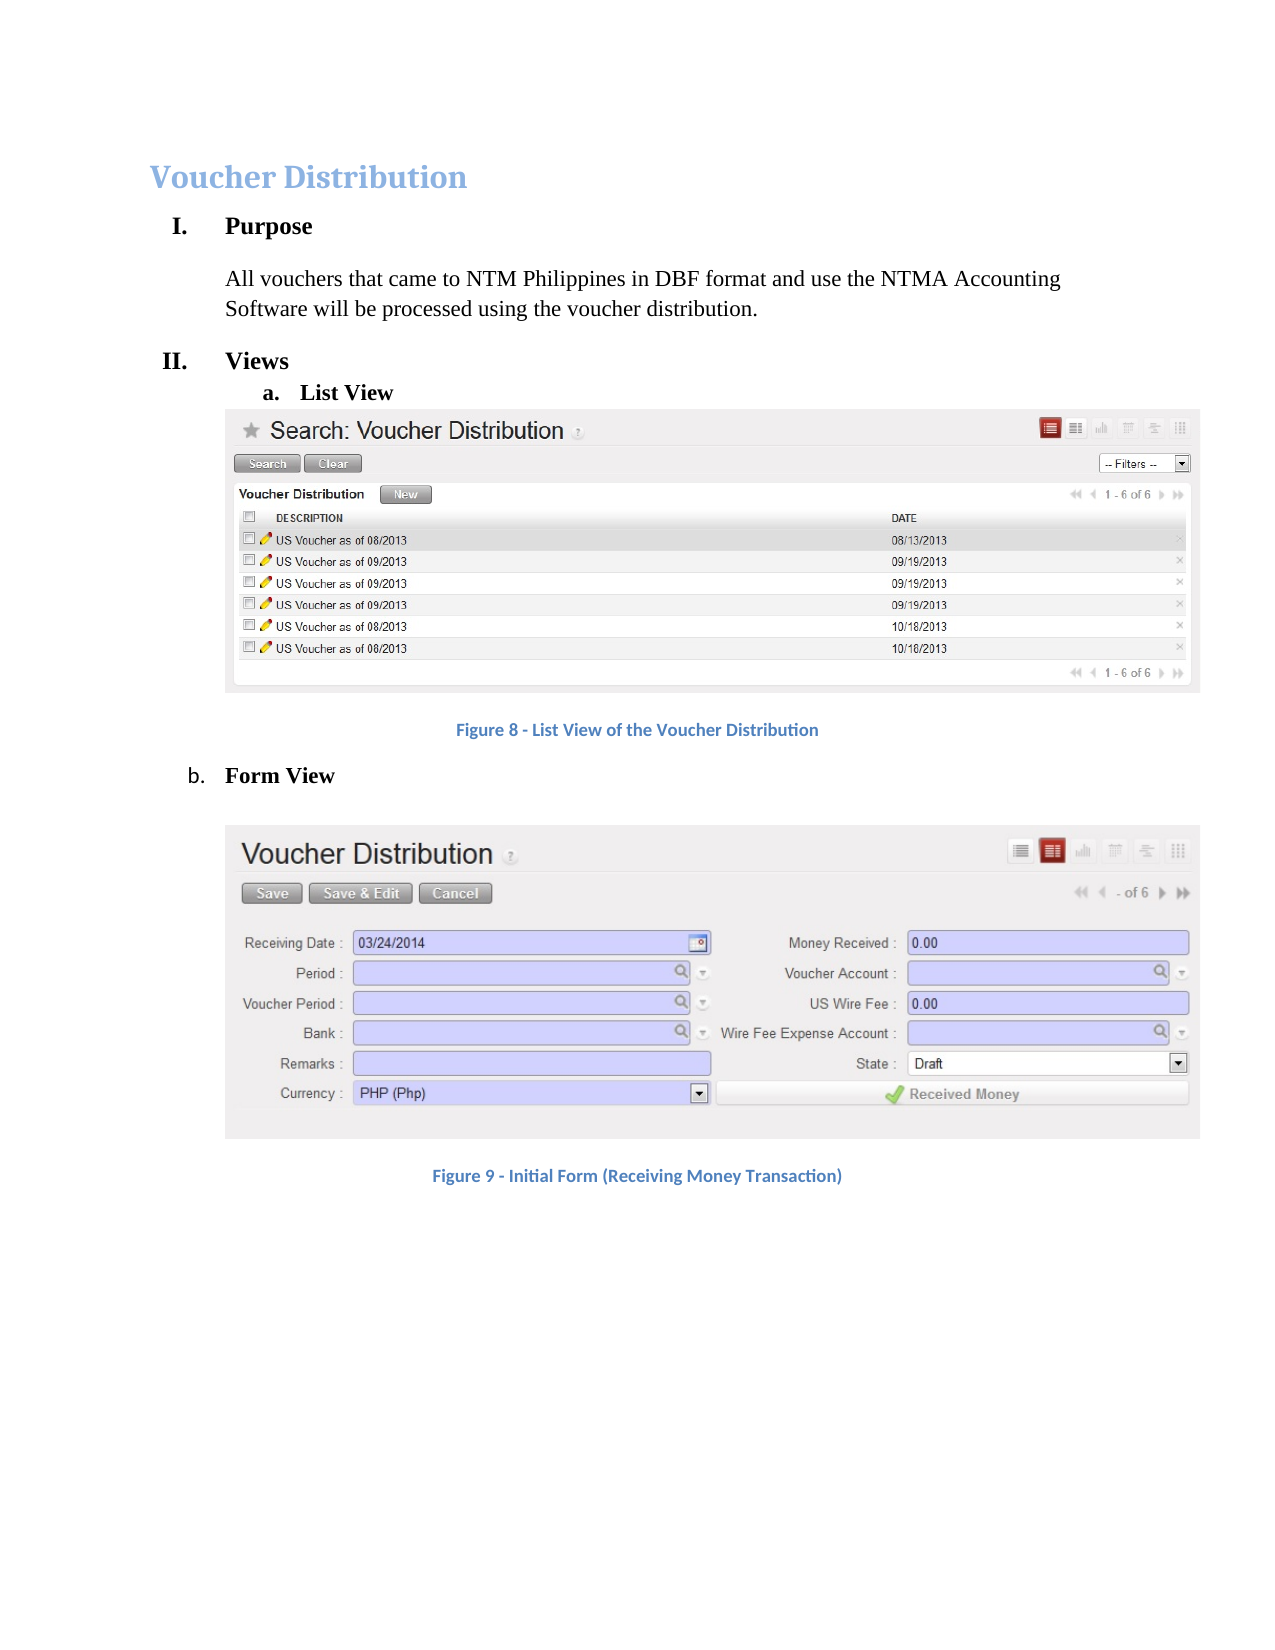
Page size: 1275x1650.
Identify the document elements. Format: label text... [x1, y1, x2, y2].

list Form View [187, 761, 1125, 789]
text All vouchers that came to NTM Philippines in DBF format and use the NTMA Accounting Software will be processed using the voucher distribution. [225, 264, 1125, 321]
picture [225, 409, 1200, 693]
text Figure 9 - Initial Form (Receiving Money Transaction) [150, 1164, 1125, 1187]
list Purpose [187, 211, 1125, 239]
list Views [187, 346, 1125, 374]
text Figure 8 - List View of the Voucher Distribution [150, 718, 1125, 741]
list List View [262, 379, 1125, 405]
picture [225, 825, 1200, 1139]
subtitle Voucher Distribution [150, 158, 1125, 197]
